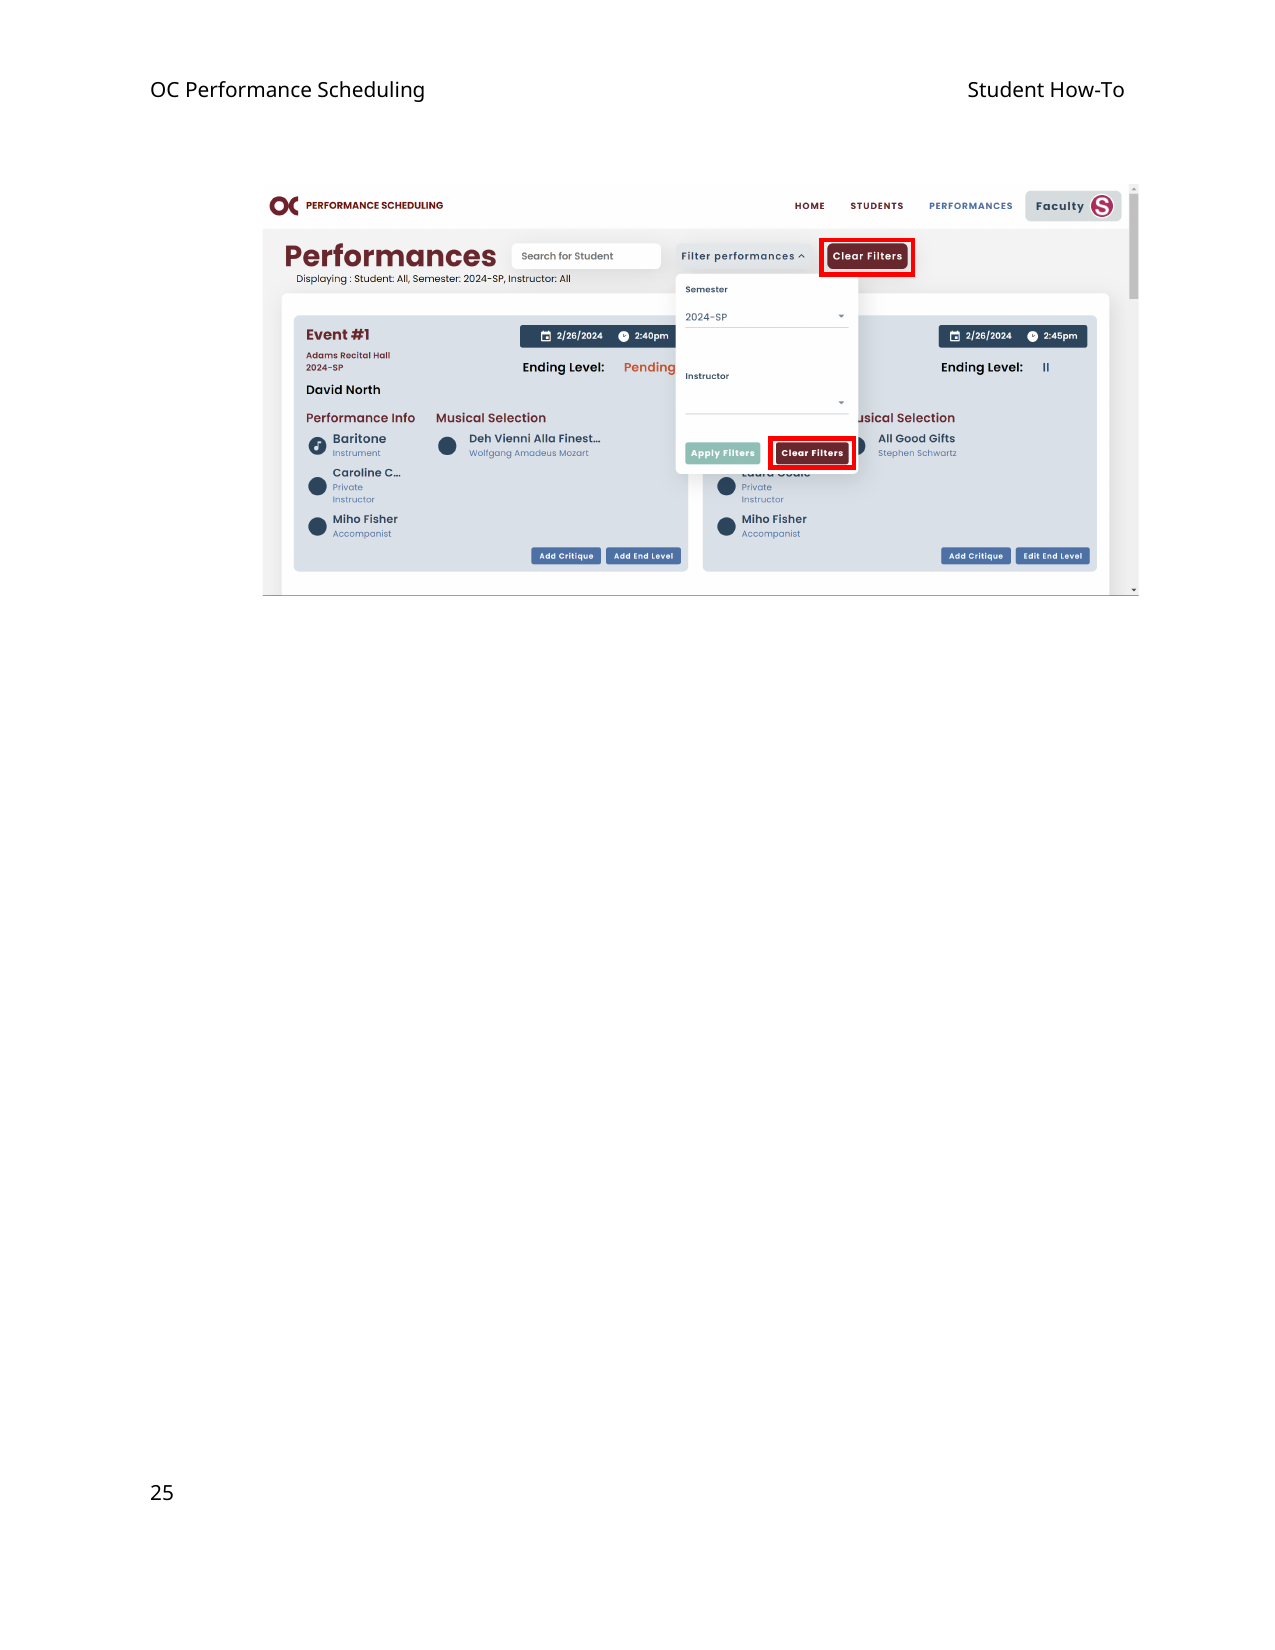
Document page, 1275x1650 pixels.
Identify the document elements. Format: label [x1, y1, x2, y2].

picture [262, 184, 1139, 596]
